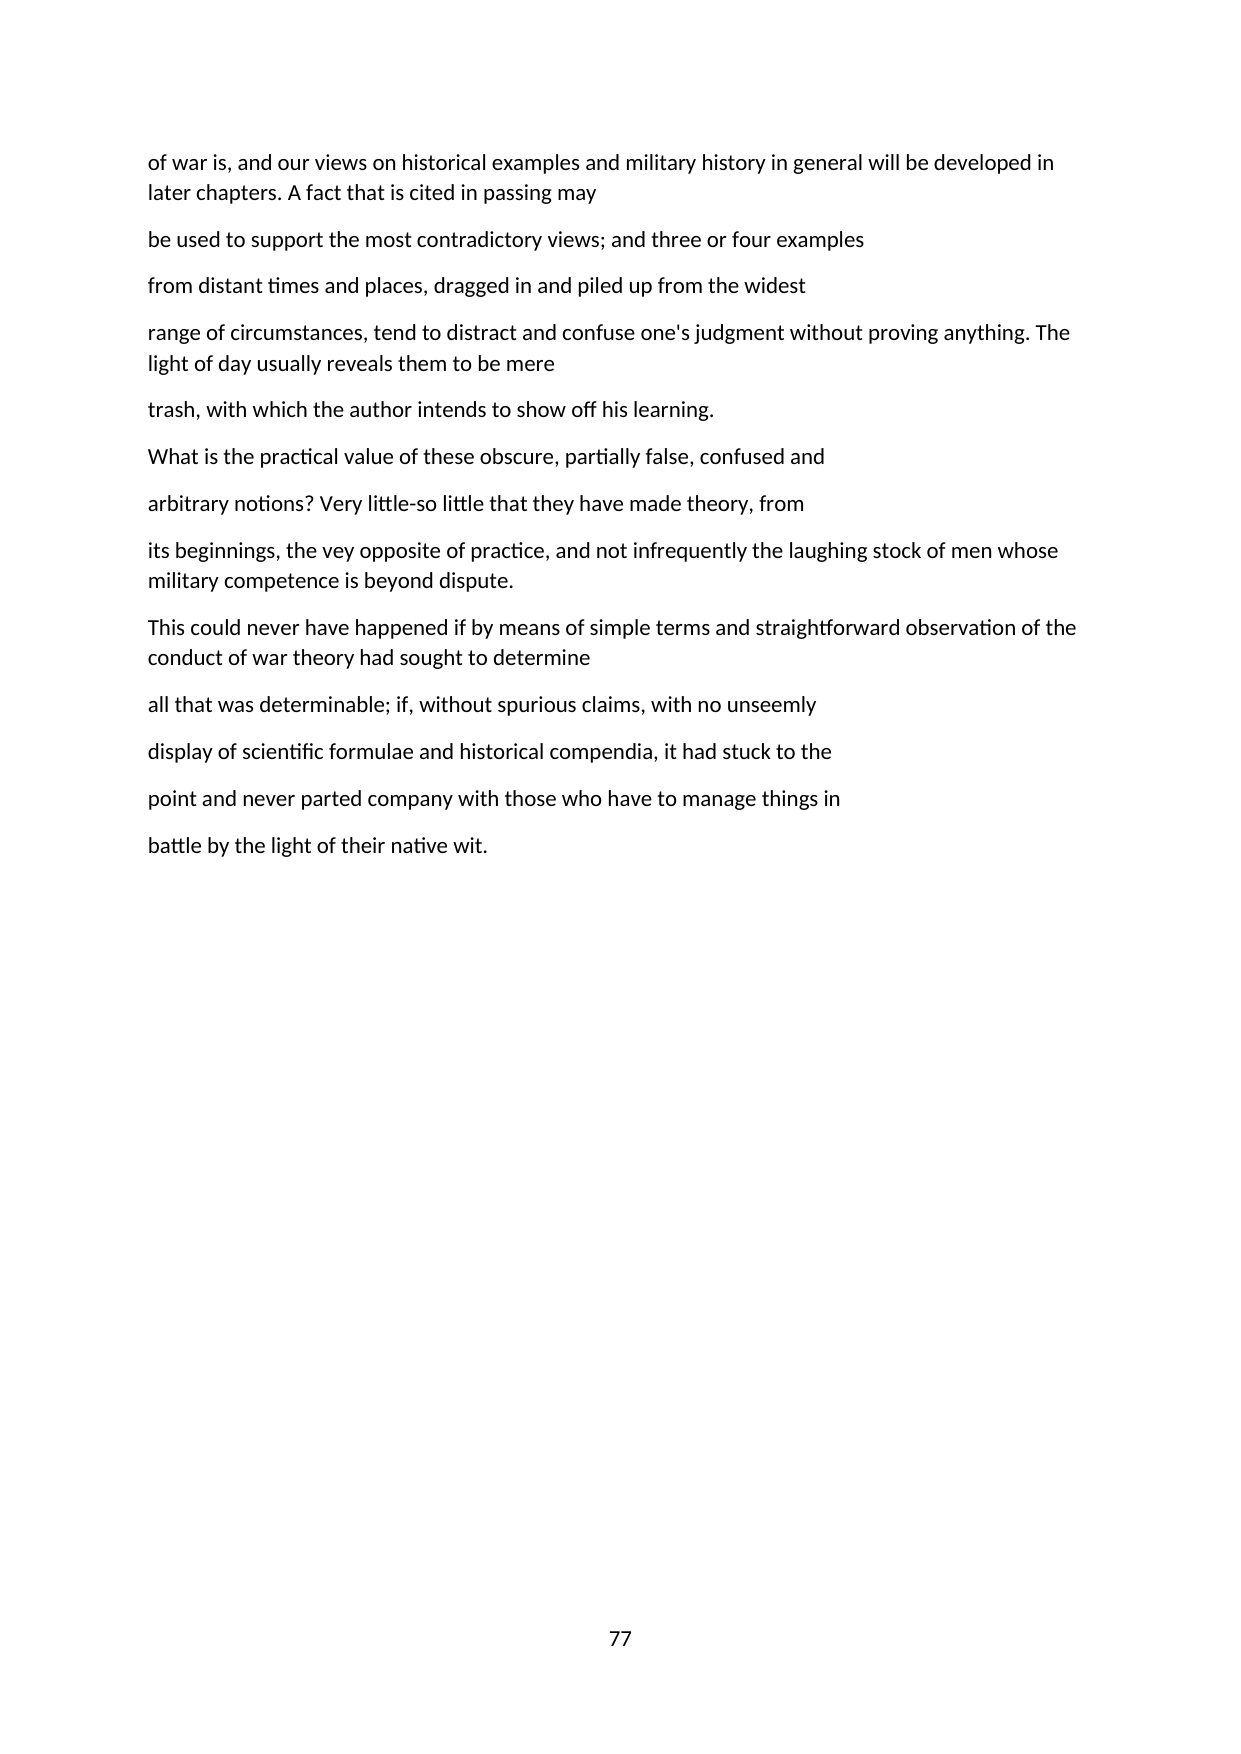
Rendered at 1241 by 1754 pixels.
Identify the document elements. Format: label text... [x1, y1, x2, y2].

text from distant times and places, dragged in and piled up from the widest [148, 272, 1093, 299]
text arbitrary notions? Very little-so little that they have made theory, from [148, 489, 1093, 517]
text battle by the light of their native wit. [148, 831, 1093, 859]
text What is the practical value of these obscure, partially false, confused and [148, 442, 1093, 470]
text range of circumstances, tend to distract and confuse one's judgment without proving anything. The light of day usually reveals them to be mere [148, 318, 1093, 377]
text point and never parted company with those who have to manage things in [148, 784, 1093, 812]
text its beginnings, the vey opposite of practice, and not infrequently the laughing stock of men whose military competence is beyond dispute. [148, 536, 1093, 594]
text be used to support the most contradictory views; and three or four examples [148, 225, 1093, 253]
text all that was determinable; if, without spurious claims, with no unseemly [148, 690, 1093, 718]
text trash, with which the author intends to show off his learning. [148, 396, 1093, 423]
text of war is, and our views on historical examples and military history in general will be developed in later chapters. A fact that is cited in passing may [148, 148, 1093, 206]
text This could never have happened if by means of simple terms and straightforward observation of the conduct of war theory had sought to determine [148, 613, 1093, 671]
text display of scientific formulae and historical compendia, it had stuck to the [148, 737, 1093, 765]
